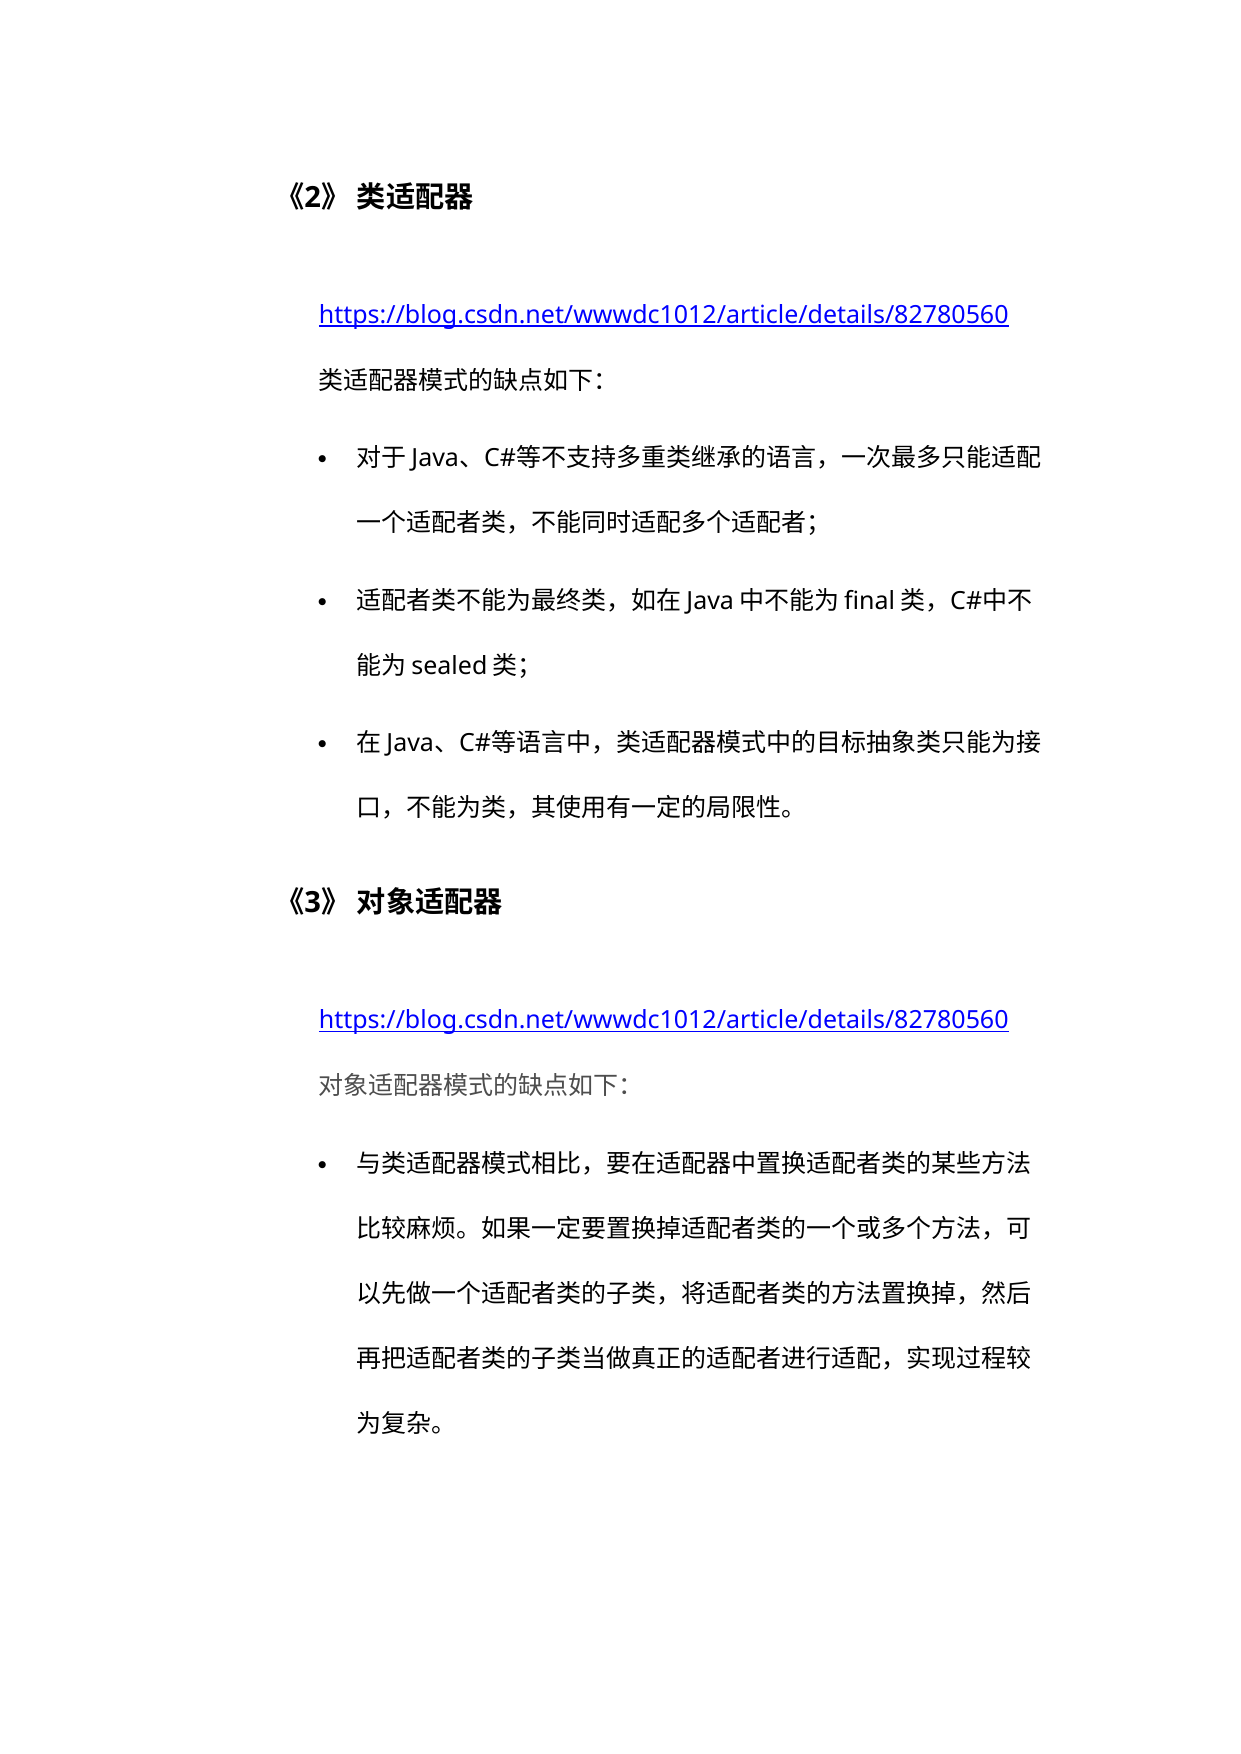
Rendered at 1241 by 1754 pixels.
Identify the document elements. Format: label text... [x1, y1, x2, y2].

text 类适配器模式的缺点如下： [275, 346, 1053, 411]
list 与类适配器模式相比，要在适配器中置换适配者类的某些方法比较麻烦。如果一定要置换掉适配者类的一个或多个方法，可以先做一个适配者类的子类，将适配者类的方法置换掉，然后再把适配者类的子类当做真正的适配者进行适配，实现过程较为复杂。 [319, 1129, 1053, 1454]
text https://blog.csdn.net/wwwdc1012/article/details/82780560 [187, 986, 1053, 1051]
list 在Java、C#等语言中，类适配器模式中的目标抽象类只能为接口，不能为类，其使用有一定的局限性。 [319, 708, 1053, 838]
list 对于Java、C#等不支持多重类继承的语言，一次最多只能适配一个适配者类，不能同时适配多个适配者； [319, 423, 1053, 553]
text https://blog.csdn.net/wwwdc1012/article/details/82780560 [187, 281, 1053, 346]
subtitle 《3》 对象适配器 [275, 867, 1053, 932]
text 对象适配器模式的缺点如下： [275, 1051, 1053, 1116]
list 适配者类不能为最终类，如在Java中不能为final类，C#中不能为sealed类； [319, 566, 1053, 696]
subtitle 《2》 类适配器 [275, 162, 1053, 227]
